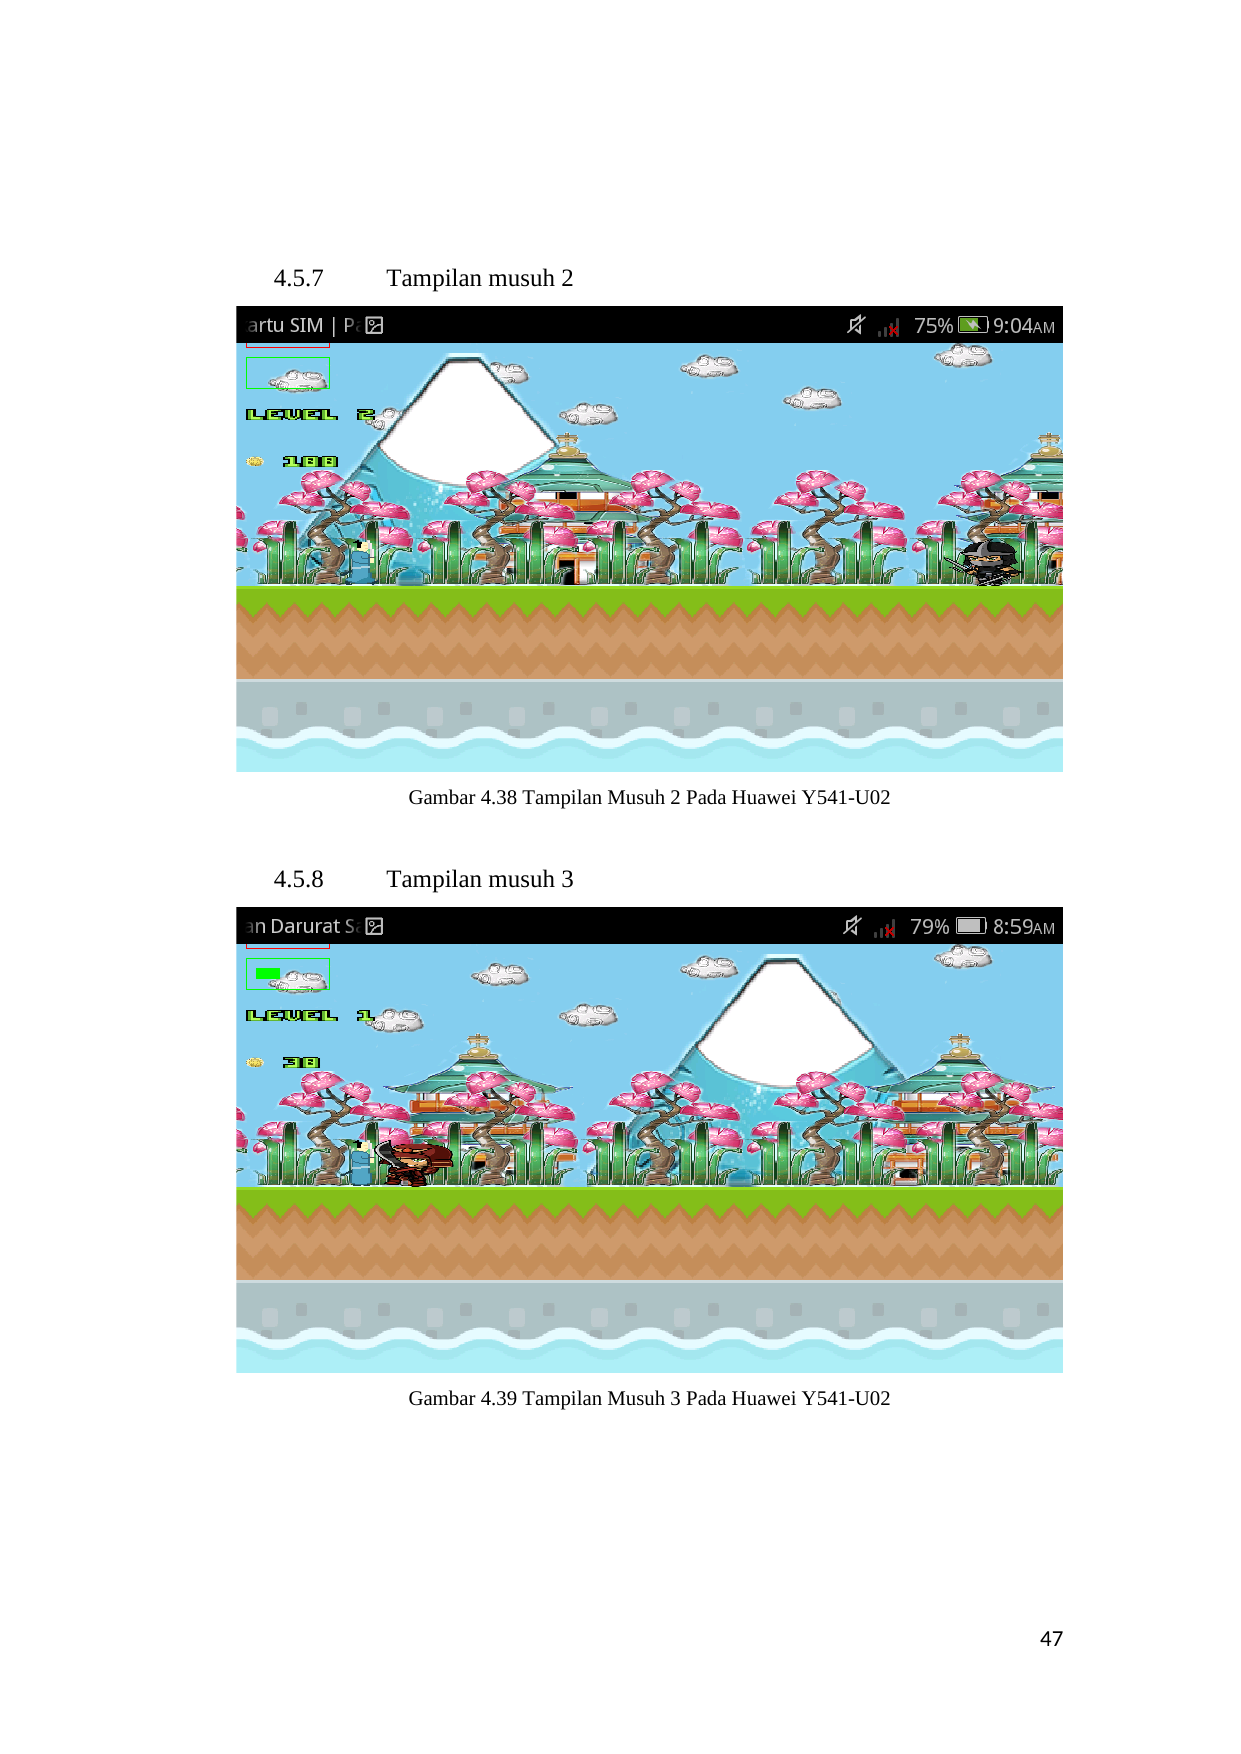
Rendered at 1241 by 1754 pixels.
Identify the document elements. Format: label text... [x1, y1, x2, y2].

list Tampilan musuh 3 [274, 864, 1063, 893]
picture [236, 306, 1063, 772]
picture [236, 907, 1063, 1373]
list Gambar 4.39 Tampilan Musuh 3 Pada Huawei Y541-U02 [236, 1386, 1063, 1410]
list Tampilan musuh 2 [274, 263, 1063, 292]
list Gambar 4.38 Tampilan Musuh 2 Pada Huawei Y541-U02 [236, 785, 1063, 809]
